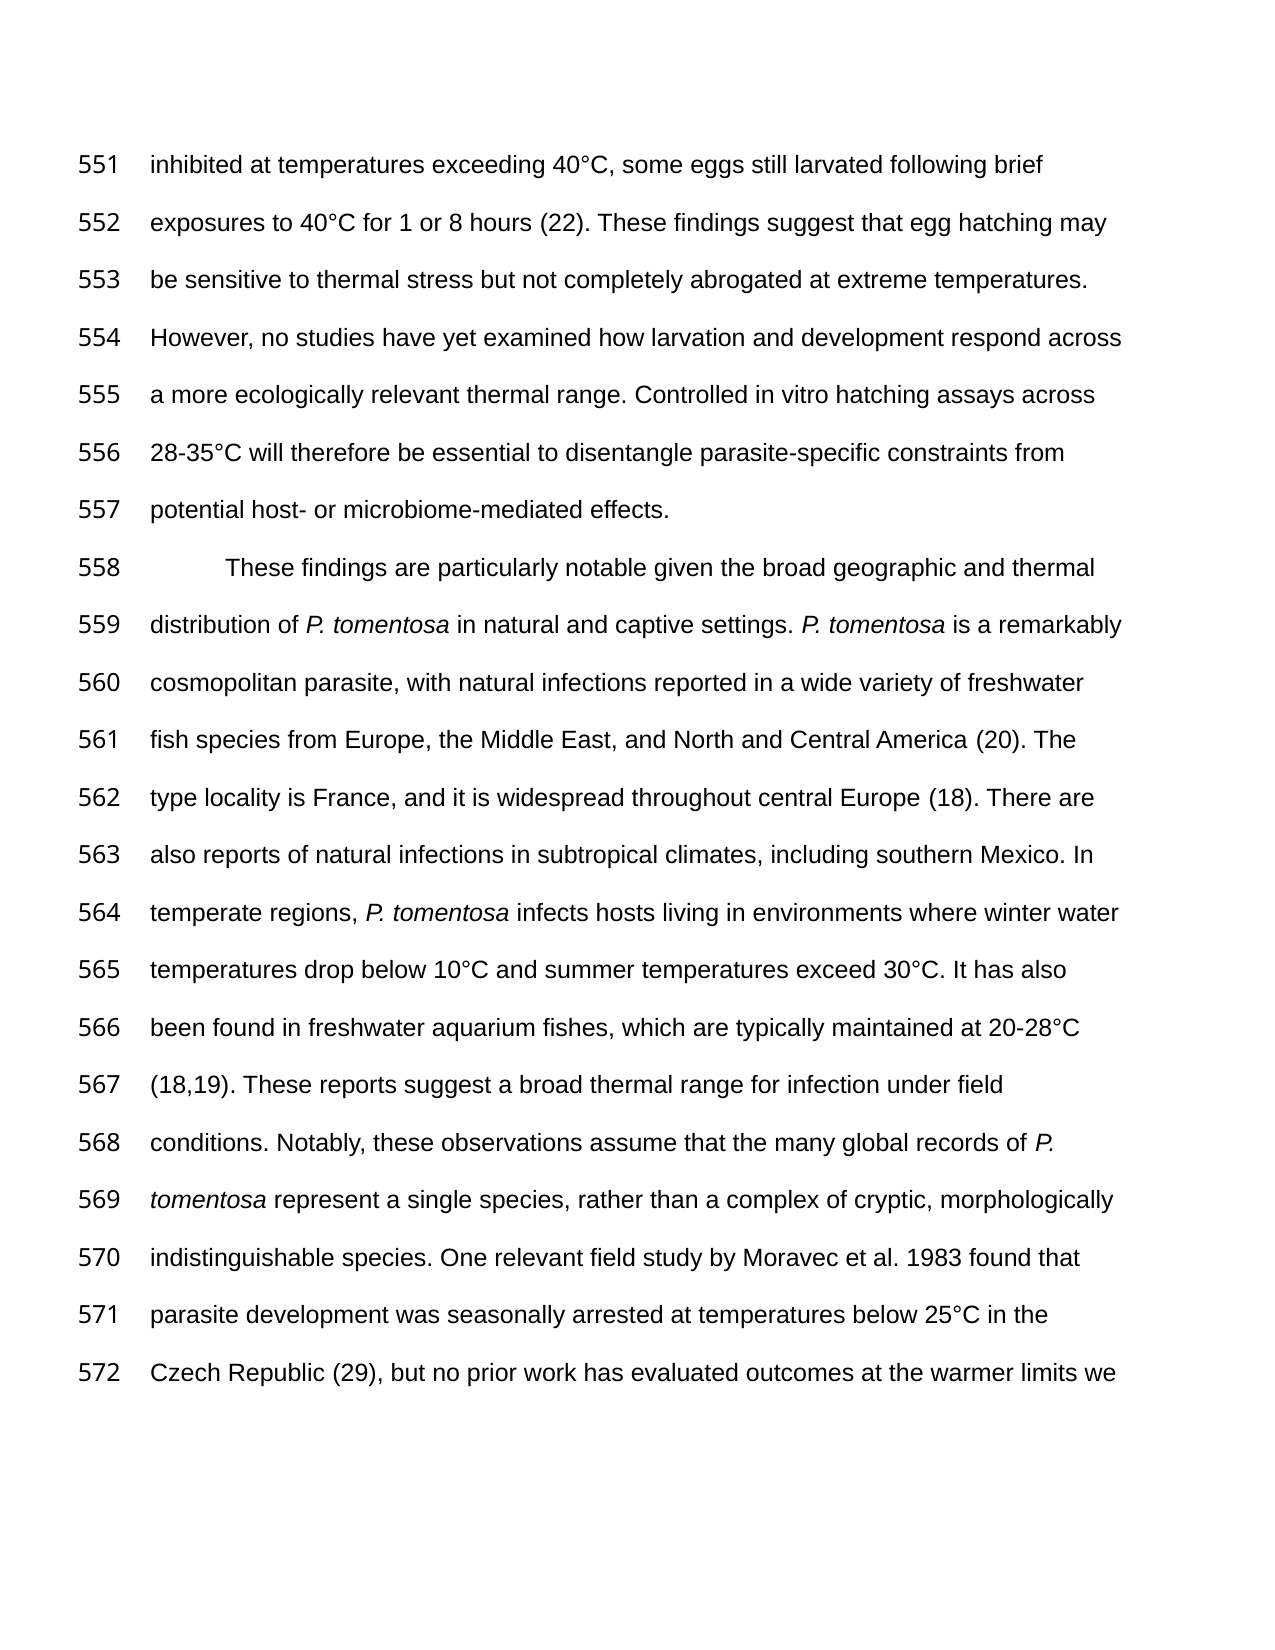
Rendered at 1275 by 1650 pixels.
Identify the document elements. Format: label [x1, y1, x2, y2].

text [150, 150, 1125, 524]
text [150, 552, 1125, 1386]
